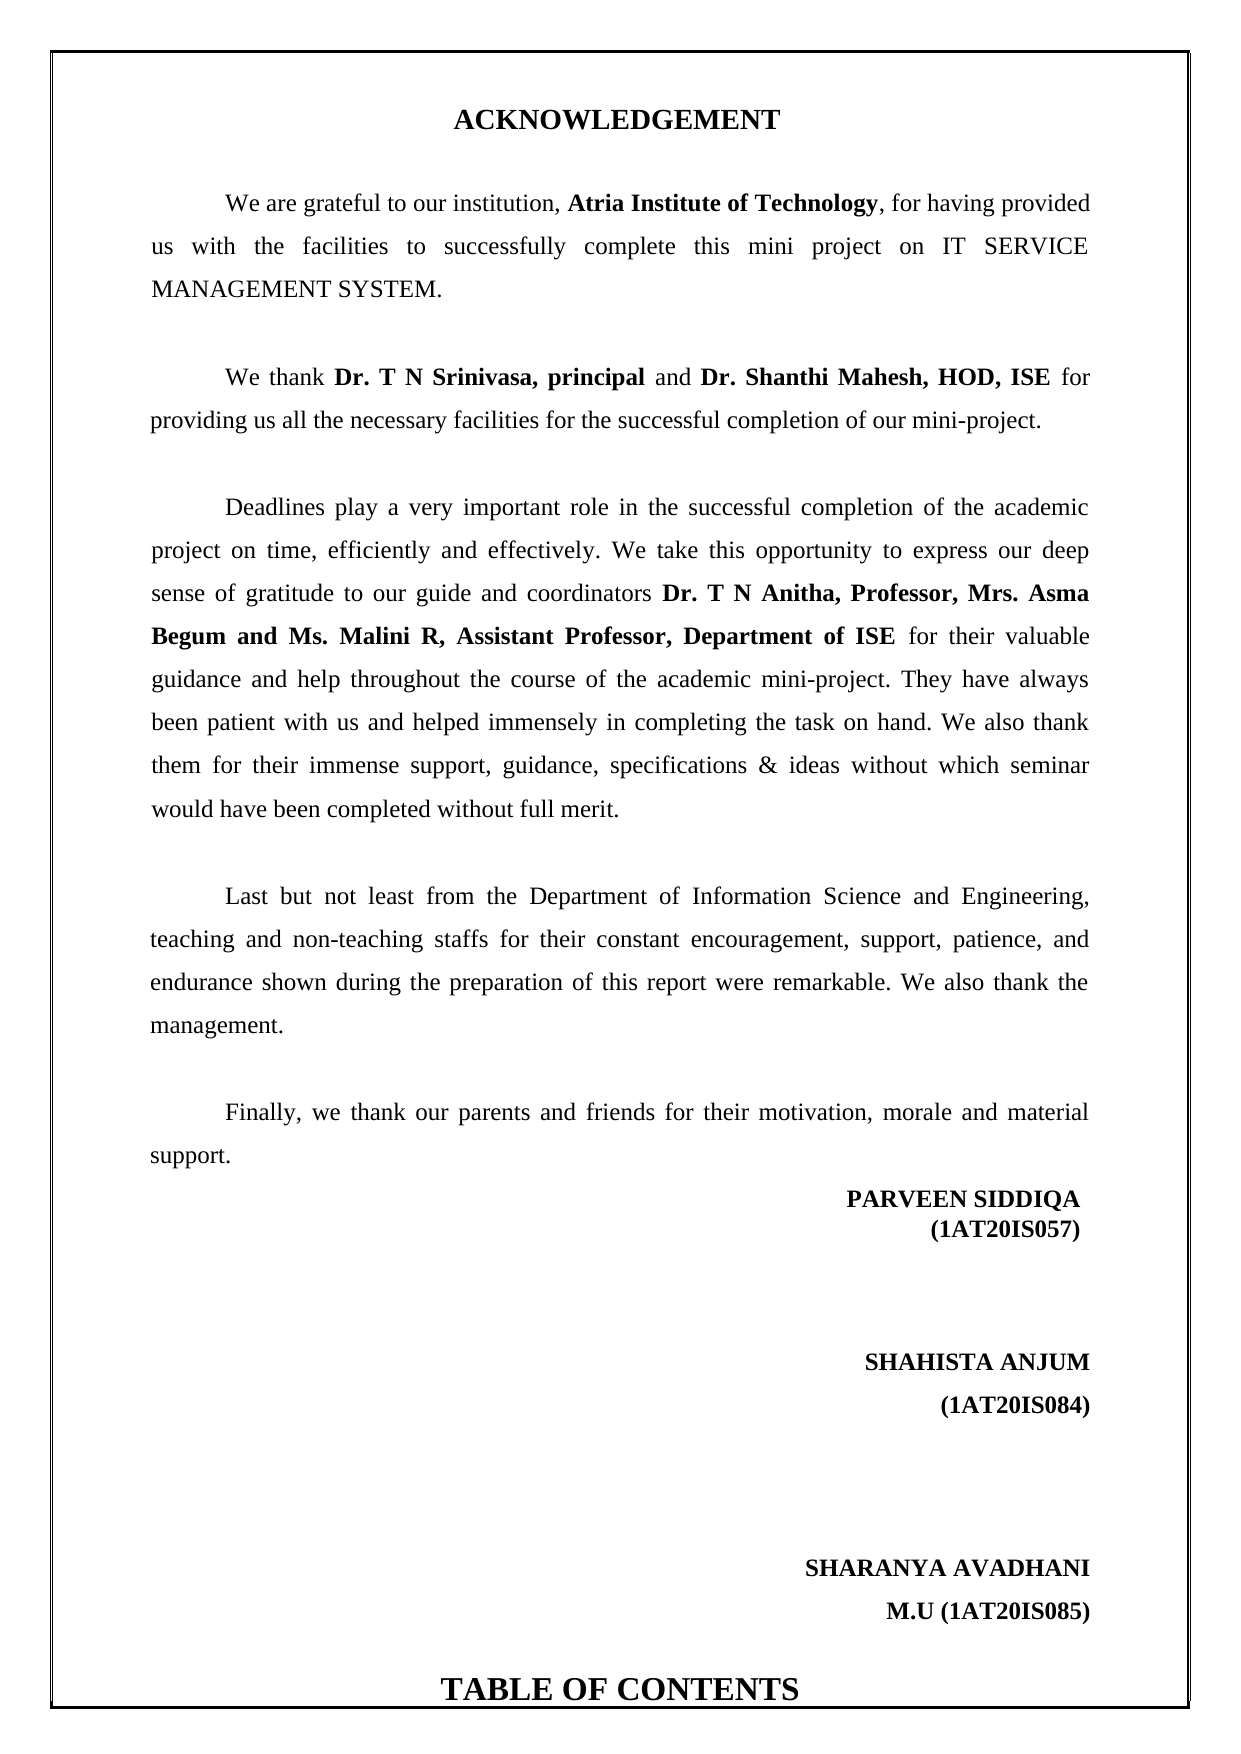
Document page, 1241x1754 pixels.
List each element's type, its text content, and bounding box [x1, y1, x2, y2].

text Last but not least from the Department of Information Science and Engineering, teaching and non-teaching staffs for their constant encouragement, support, patience, and endurance shown during the preparation of this report were remarkable. We also thank the management. [150, 881, 1090, 1039]
text Deadlines play a very important role in the successful completion of the academic project on time, efficiently and effectively. We take this opportunity to express our deep sense of gratitude to our guide and coordinators Dr. T N Anitha, Professor, Mrs. Asma Begum and Ms. Malini R, Assistant Professor, Department of ISE for their valuable guidance and help throughout the course of the academic mini-project. They have always been patient with us and helped immensely in completing the task on hand. We also thank them for their immense support, guidance, specifications & ideas without which seminar would have been completed without full merit. [151, 492, 1090, 822]
text SHARANYA AVADHANI M.U (1AT20IS085) [150, 1553, 1090, 1625]
text We thank Dr. T N Srinivasa, principal and Dr. Shanthi Mahesh, HOD, ISE for providing us all the necessary facilities for the successful completion of our mini-project. [150, 362, 1090, 433]
text Finally, we thank our parents and friends for their motivation, morale and material support. [150, 1097, 1090, 1169]
text TABLE OF CONTENTS [150, 1669, 1090, 1706]
text (1AT20IS084) [150, 1390, 1090, 1419]
text PARVEEN SIDDIQA [150, 1184, 1080, 1213]
text We are grateful to our institution, Atria Institute of Technology, for having provided us with the facilities to successfully complete this mini project on IT SERVICE MANAGEMENT SYSTEM. [150, 188, 1090, 303]
text SHAHISTA ANJUM [150, 1347, 1090, 1376]
text (1AT20IS057) [150, 1214, 1080, 1243]
subtitle ACKNOWLEDGEMENT [169, 102, 1065, 136]
